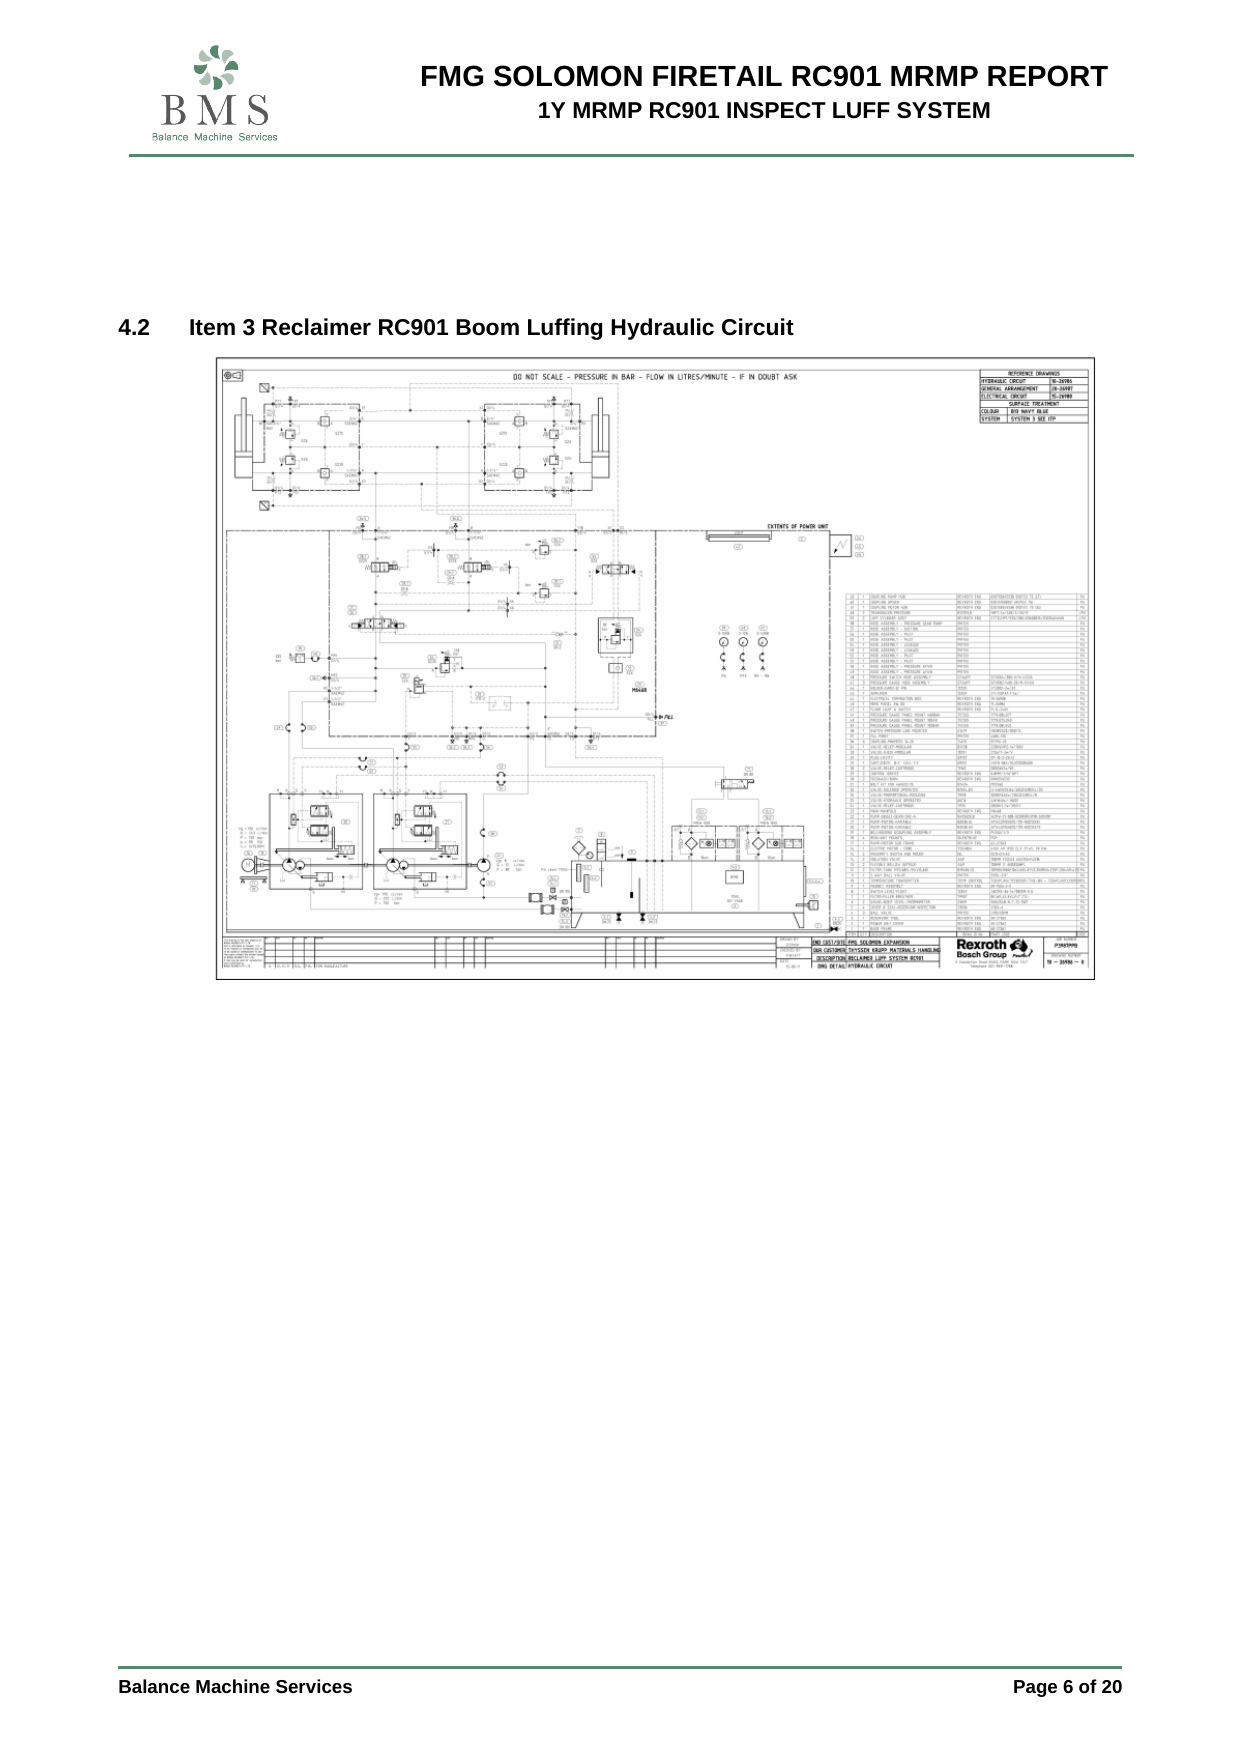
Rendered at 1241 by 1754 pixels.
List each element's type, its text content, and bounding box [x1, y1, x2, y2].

picture [140, 35, 288, 155]
picture [203, 352, 1096, 980]
subtitle Item 3 Reclaimer RC901 Boom Luffing Hydraulic Circuit [118, 314, 1122, 340]
